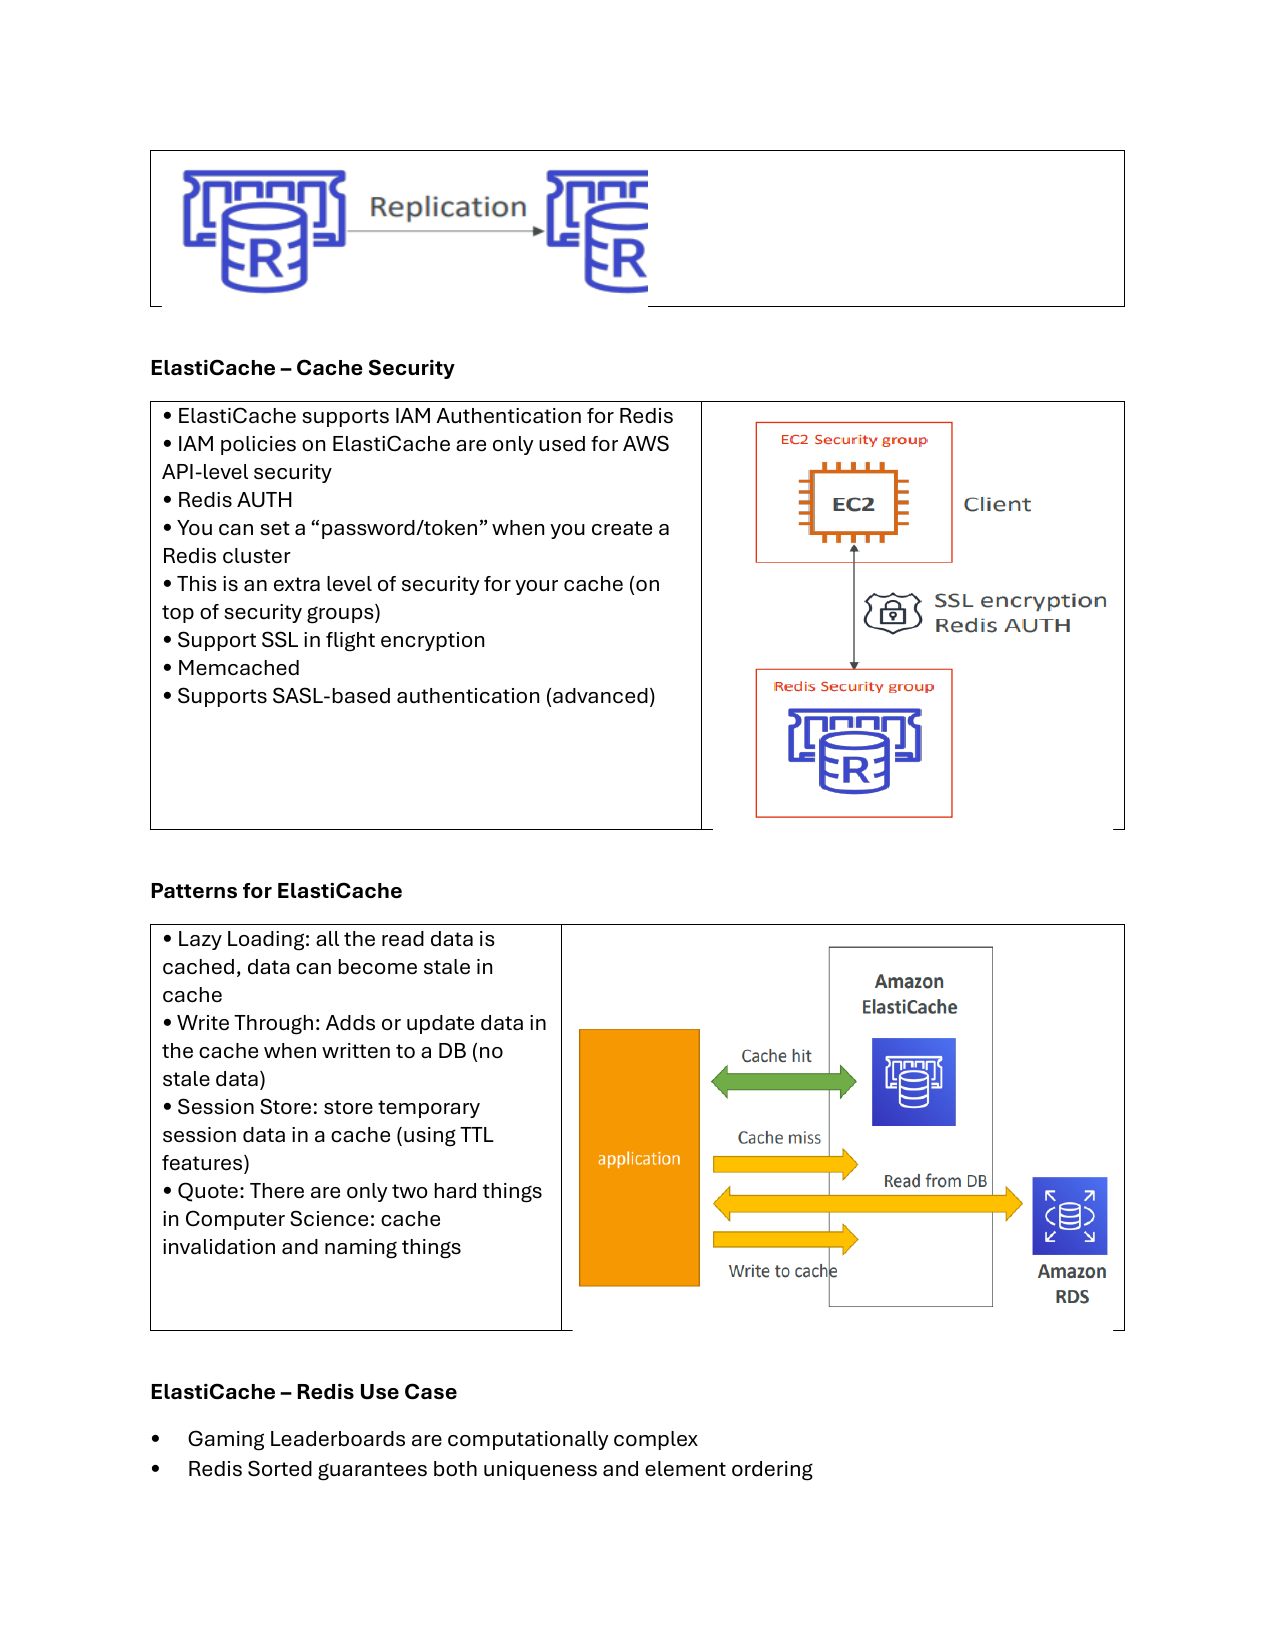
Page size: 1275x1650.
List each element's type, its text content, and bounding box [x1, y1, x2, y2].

text ElastiCache – Cache Security [150, 354, 1125, 382]
picture [572, 925, 1114, 1331]
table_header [648, 151, 1124, 306]
table_header [702, 402, 713, 829]
table_header • ElastiCache supports IAM Authentication for Redis • IAM policies on ElastiCache are only used for AWS API-level security • Redis AUTH • You can set a “password/token” when you create a Redis cluster • This is an extra level of security for your cache (on top of security groups) • Support SSL in flight encryption • Memcached • Supports SASL-based authentication (advanced) [151, 402, 701, 829]
table_header • Lazy Loading: all the read data is cached, data can become stale in cache • Write Through: Adds or update data in the cache when written to a DB (no stale data) • Session Store: store temporary session data in a cache (using TTL features) • Quote: There are only two hard things in Computer Science: cache invalidation and naming things [151, 925, 561, 1330]
picture [161, 151, 648, 307]
text ElastiCache – Redis Use Case [150, 1378, 1125, 1406]
list Redis Sorted guarantees both uniqueness and element ordering [150, 1455, 1125, 1483]
table_header [562, 925, 572, 1330]
picture [713, 402, 1114, 830]
table_header [1114, 402, 1124, 829]
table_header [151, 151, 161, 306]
text Patterns for ElastiCache [150, 877, 1125, 905]
list Gaming Leaderboards are computationally complex [150, 1425, 1125, 1453]
table_header [1114, 925, 1124, 1330]
